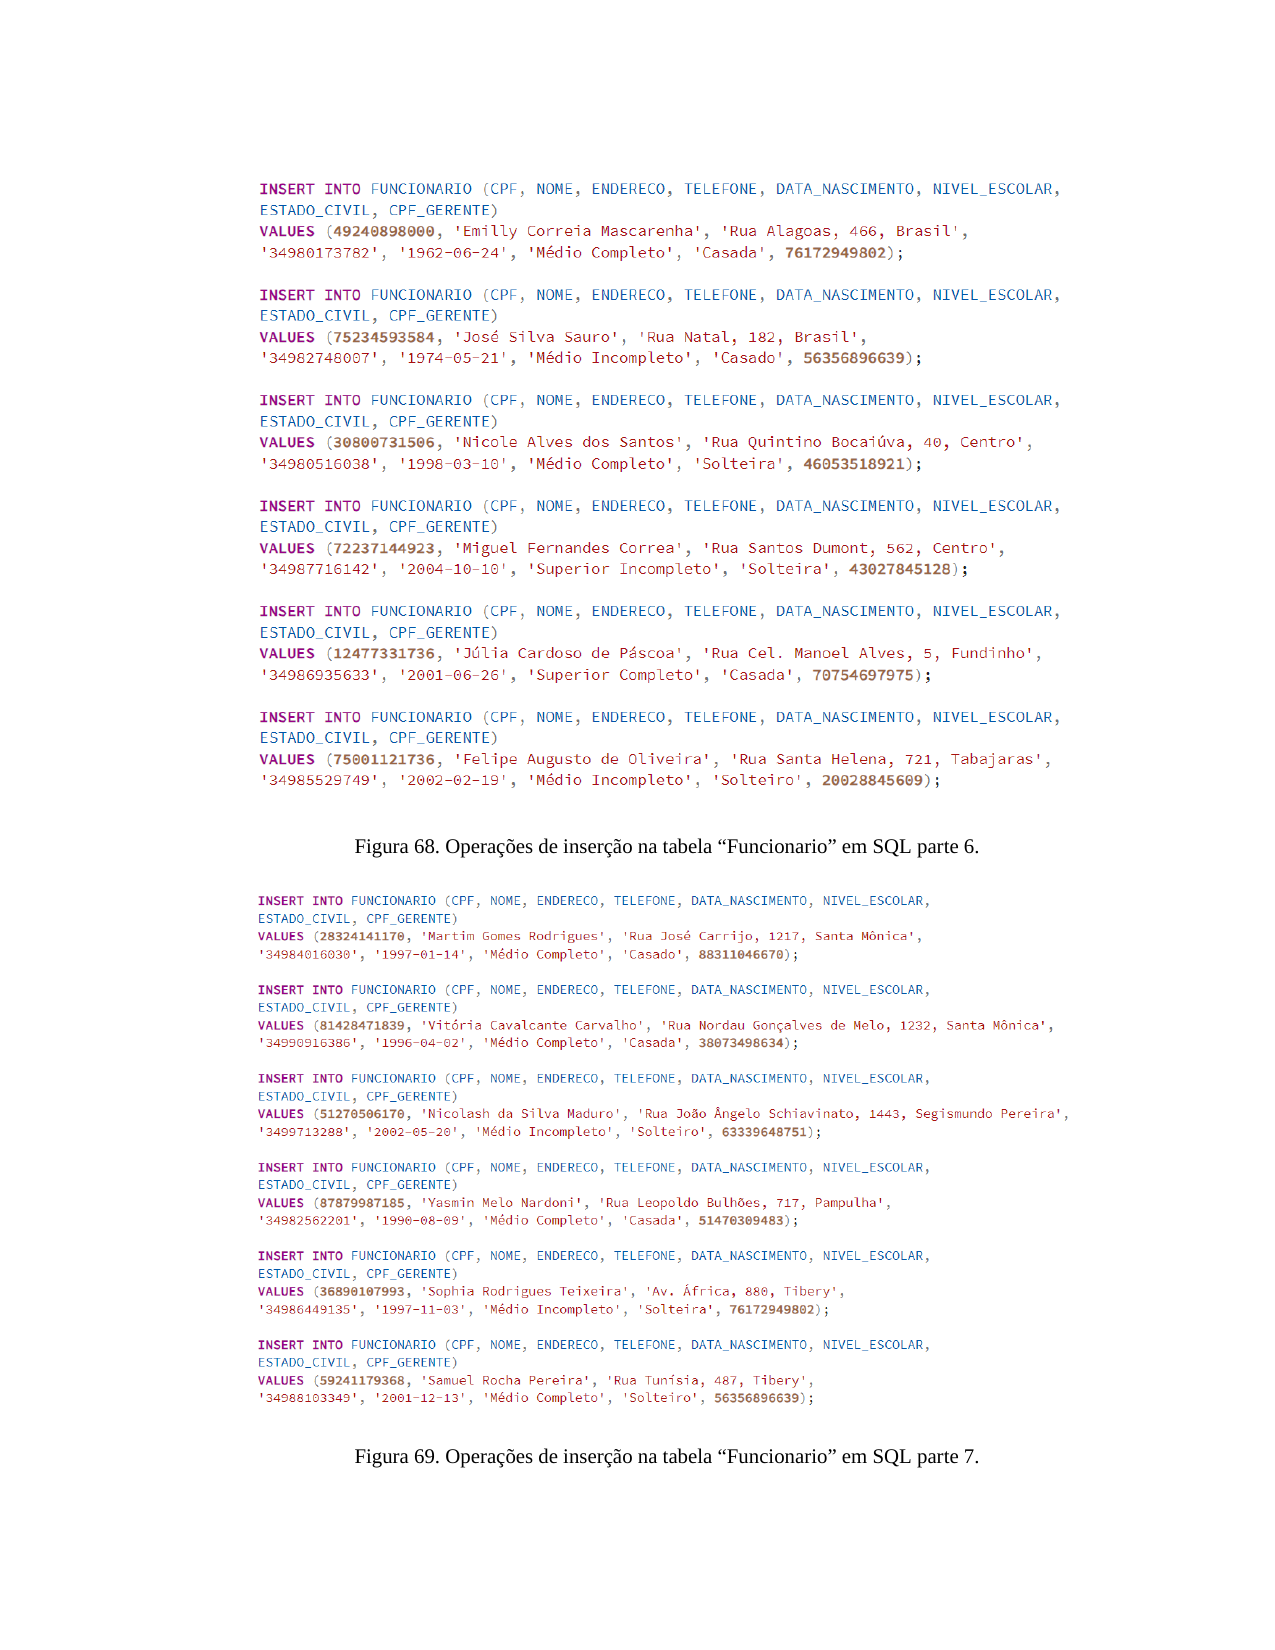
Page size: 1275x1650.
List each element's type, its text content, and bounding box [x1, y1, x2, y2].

text Figura 69. Operações de inserção na tabela “Funcionario” em SQL parte 7. [177, 1444, 1157, 1468]
picture [253, 177, 1081, 800]
text Figura 68. Operações de inserção na tabela “Funcionario” em SQL parte 6. [177, 834, 1157, 858]
picture [253, 890, 1081, 1411]
